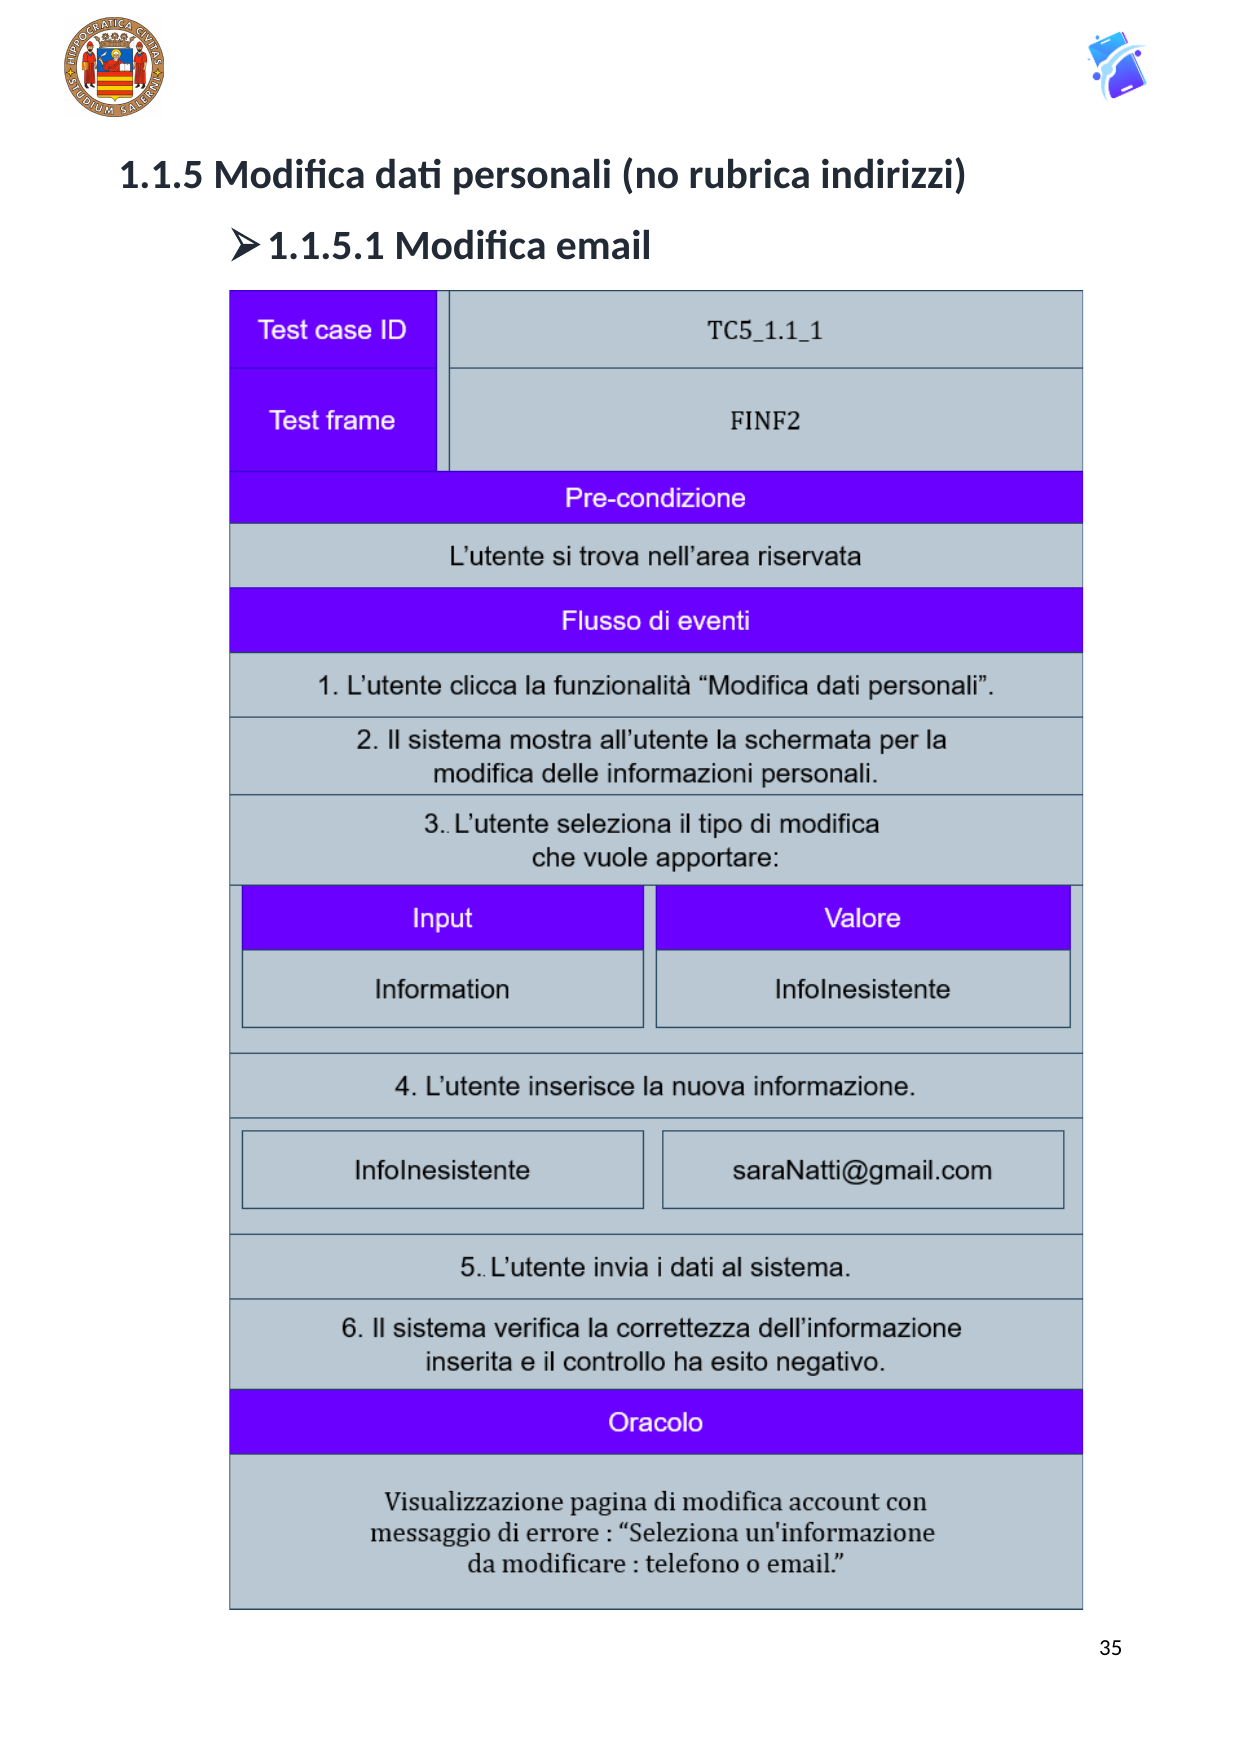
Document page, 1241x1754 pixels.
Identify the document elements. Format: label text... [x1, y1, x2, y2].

picture [63, 17, 164, 118]
picture [1061, 11, 1174, 133]
picture [229, 290, 1084, 1610]
text 1.1.5 Modifica dati personali (no rubrica indirizzi) [118, 148, 1122, 198]
list 1.1.5.1 Modifica email [229, 219, 1122, 270]
